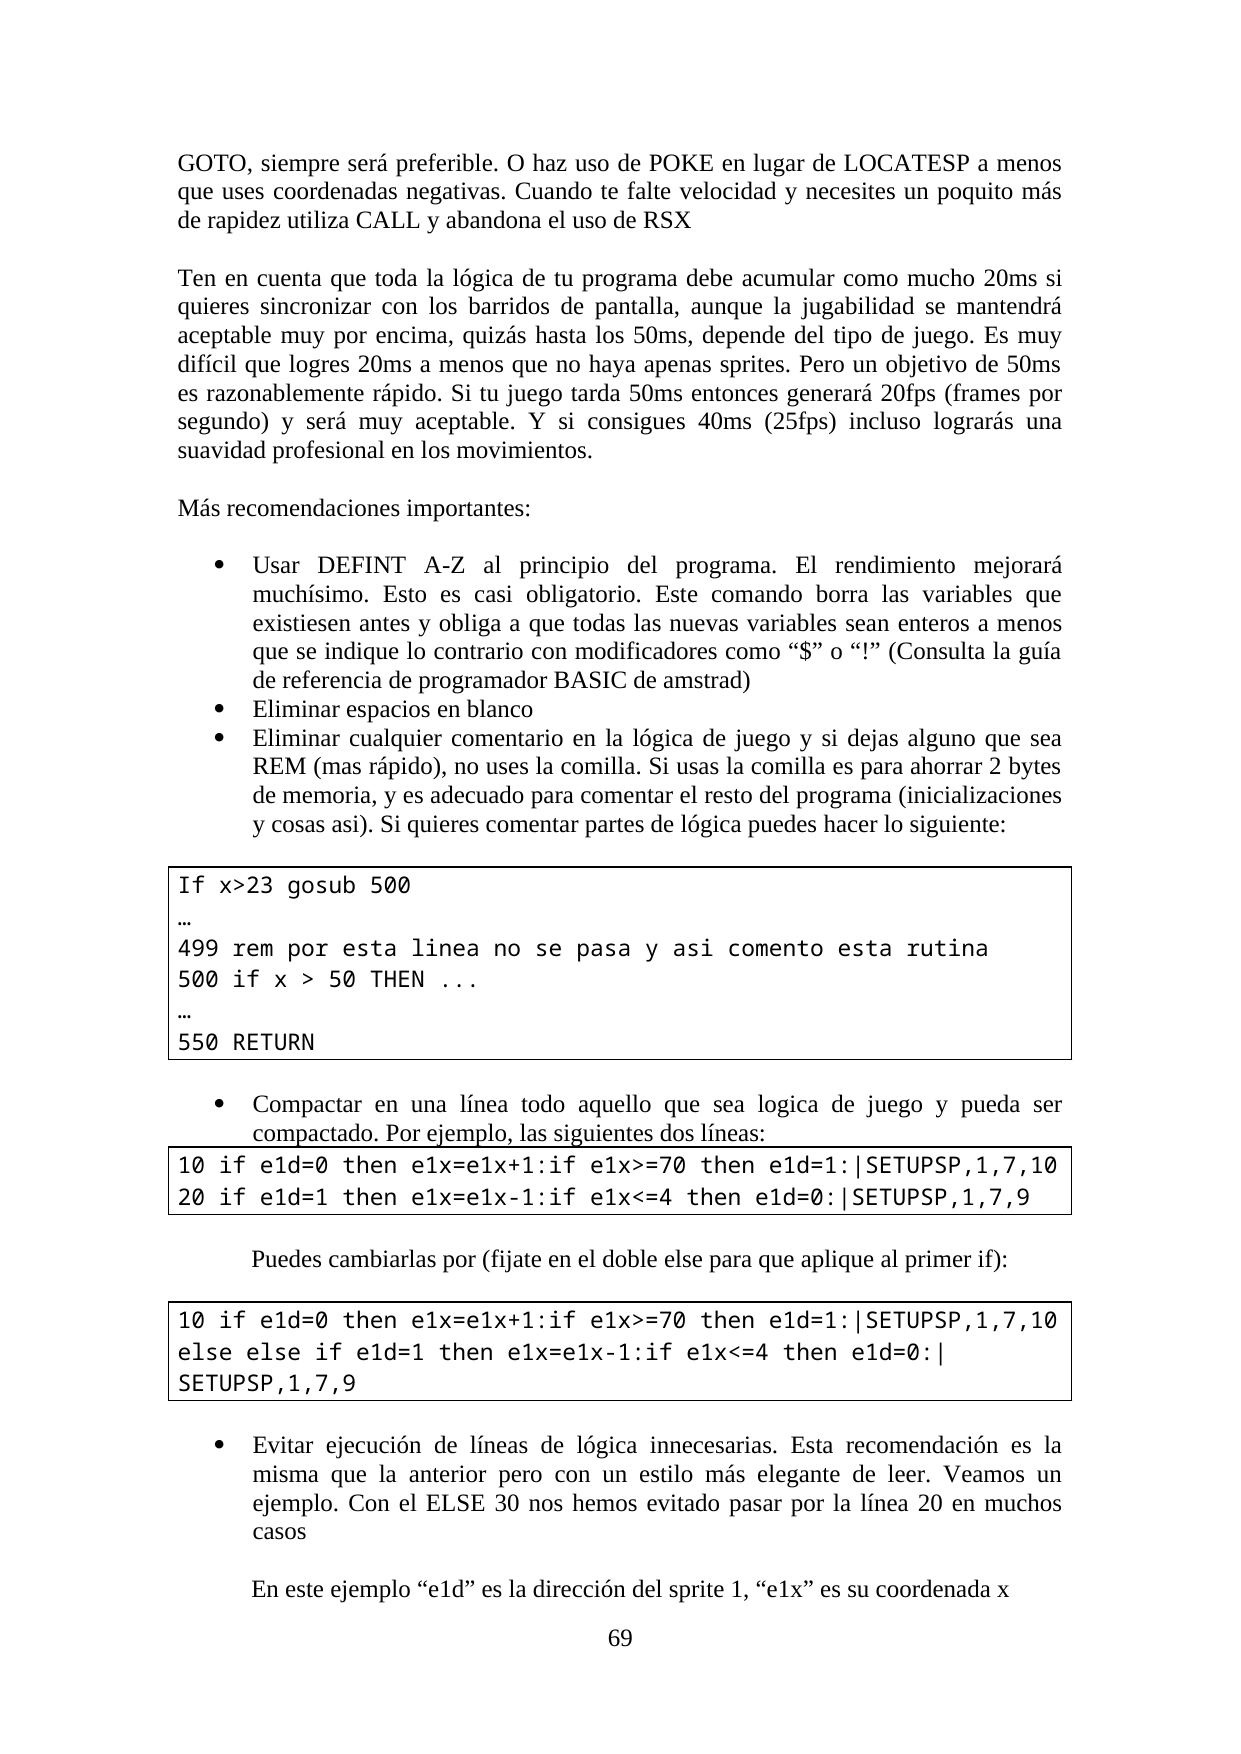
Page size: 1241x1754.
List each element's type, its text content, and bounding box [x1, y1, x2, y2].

text 499 rem por esta linea no se pasa y asi comento esta rutina [177, 932, 1063, 963]
text 20 if e1d=1 then e1x=e1x-1:if e1x<=4 then e1d=0:|SETUPSP,1,7,9 [169, 1178, 1071, 1214]
text Ten en cuenta que toda la lógica de tu programa debe acumular como mucho 20ms si quieres sincronizar con los barridos de pantalla, aunque la jugabilidad se mantendrá aceptable muy por encima, quizás hasta los 50ms, depende del tipo de juego. Es muy difícil que logres 20ms a menos que no haya apenas sprites. Pero un objetivo de 50ms es razonablemente rápido. Si tu juego tarda 50ms entonces generará 20fps (frames por segundo) y será muy aceptable. Y si consigues 40ms (25fps) incluso lograrás una suavidad profesional en los movimientos. [177, 263, 1063, 464]
list Evitar ejecución de líneas de lógica innecesarias. Esta recomendación es la misma que la anterior pero con un estilo más elegante de leer. Veamos un ejemplo. Con el ELSE 30 nos hemos evitado pasar por la línea 20 en muchos casos [215, 1430, 1063, 1545]
list Eliminar espacios en blanco [215, 694, 1063, 723]
text Puedes cambiarlas por (fijate en el doble else para que aplique al primer if): [177, 1244, 1063, 1273]
text 10 if e1d=0 then e1x=e1x+1:if e1x>=70 then e1d=1:|SETUPSP,1,7,10 [169, 1148, 1071, 1178]
list Eliminar cualquier comentario en la lógica de juego y si dejas alguno que sea REM (mas rápido), no uses la comilla. Si usas la comilla es para ahorrar 2 bytes de memoria, y es adecuado para comentar el resto del programa (inicializaciones y cosas asi). Si quieres comentar partes de lógica puedes hacer lo siguiente: [215, 723, 1063, 838]
text … [177, 901, 1063, 932]
text 500 if x > 50 THEN ... [177, 963, 1063, 994]
text 550 RETURN [169, 1023, 1071, 1059]
text If x>23 gosub 500 [169, 868, 1071, 901]
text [177, 148, 1063, 234]
text En este ejemplo “e1d” es la dirección del sprite 1, “e1x” es su coordenada x [251, 1574, 1063, 1603]
text 10 if e1d=0 then e1x=e1x+1:if e1x>=70 then e1d=1:|SETUPSP,1,7,10 else else if e1d=1 then e1x=e1x-1:if e1x<=4 then e1d=0:|SETUPSP,1,7,9 [169, 1303, 1071, 1400]
list Usar DEFINT A-Z al principio del programa. El rendimiento mejorará muchísimo. Esto es casi obligatorio. Este comando borra las variables que existiesen antes y obliga a que todas las nuevas variables sean enteros a menos que se indique lo contrario con modificadores como “$” o “!” (Consulta la guía de referencia de programador BASIC de amstrad) [215, 550, 1063, 694]
text Más recomendaciones importantes: [177, 493, 1063, 521]
list Compactar en una línea todo aquello que sea logica de juego y pueda ser compactado. Por ejemplo, las siguientes dos líneas: [215, 1089, 1063, 1146]
text … [177, 994, 1063, 1023]
